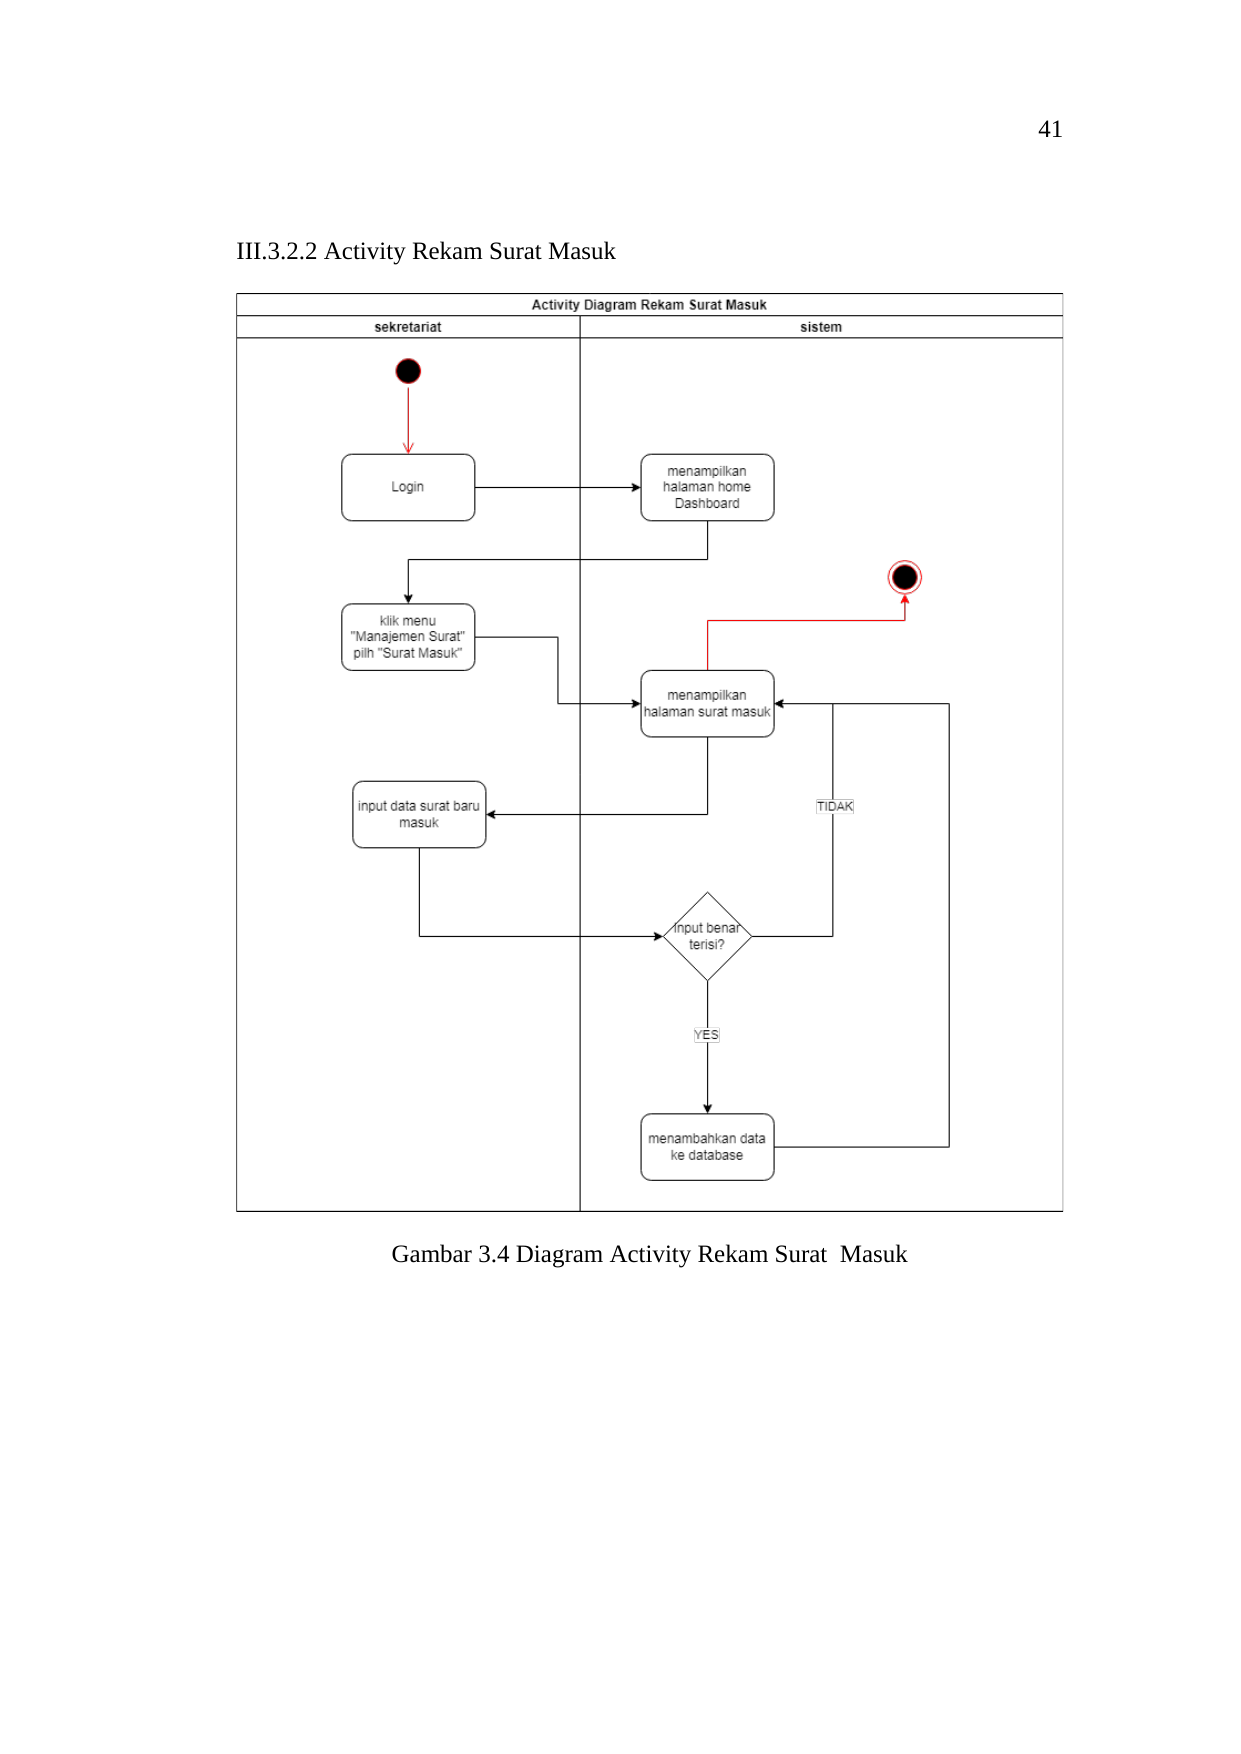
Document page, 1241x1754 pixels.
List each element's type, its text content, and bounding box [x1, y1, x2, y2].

picture [236, 293, 1064, 1212]
text Gambar 3.4 Diagram Activity Rekam Surat Masuk [236, 1239, 1063, 1268]
subtitle Activity Rekam Surat Masuk [236, 236, 1063, 265]
